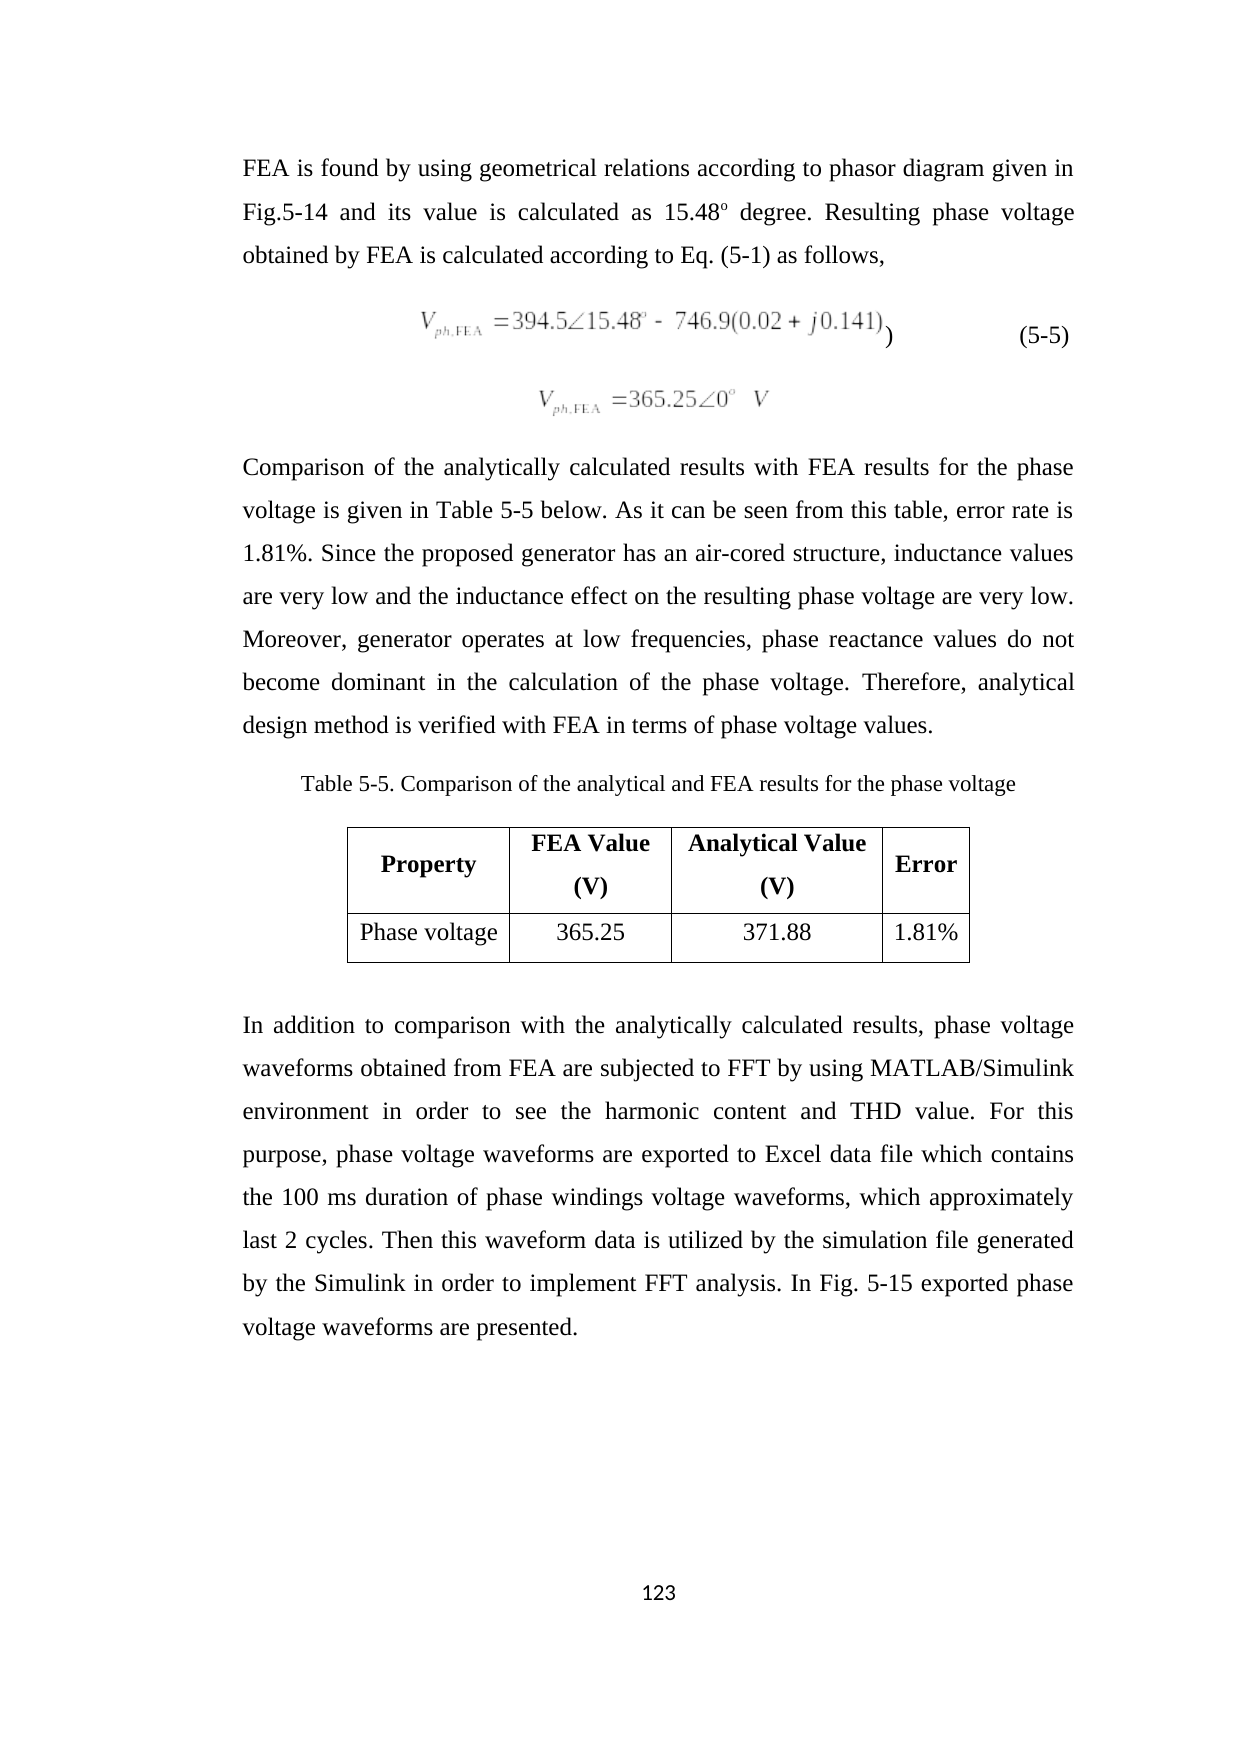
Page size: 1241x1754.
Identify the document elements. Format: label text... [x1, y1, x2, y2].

table_header Property [348, 828, 509, 913]
table_header Analytical Value (V) [672, 828, 882, 913]
text ) (5-5) [242, 299, 1075, 349]
table_cell 1.81% [883, 914, 969, 962]
table_cell Phase voltage [348, 914, 509, 962]
text Comparison of the analytically calculated results with FEA results for the phase voltage is given in Table 5-5 below. As it can be seen from this table, error rate is 1.81%. Since the proposed generator has an air-cored structure, inductance values are very low and the inductance effect on the resulting phase voltage are very low. Moreover, generator operates at low frequencies, phase reactance values do not become dominant in the calculation of the phase voltage. Therefore, analytical design method is verified with FEA in terms of phase voltage values. [242, 452, 1075, 739]
table_header FEA Value (V) [510, 828, 671, 913]
table_cell 365.25 [510, 914, 671, 962]
table_header Error [883, 828, 969, 913]
text Table 5-5. Comparison of the analytical and FEA results for the phase voltage [242, 770, 1075, 797]
text In addition to comparison with the analytically calculated results, phase voltage waveforms obtained from FEA are subjected to FFT by using MATLAB/Simulink environment in order to see the harmonic content and THD value. For this purpose, phase voltage waveforms are exported to Excel data file which contains the 100 ms duration of phase windings voltage waveforms, which approximately last 2 cycles. Then this waveform data is utilized by the simulation file generated by the Simulink in order to implement FFT analysis. In Fig. 5-15 exported phase voltage waveforms are presented. [242, 1010, 1075, 1340]
table_cell 371.88 [672, 914, 882, 962]
